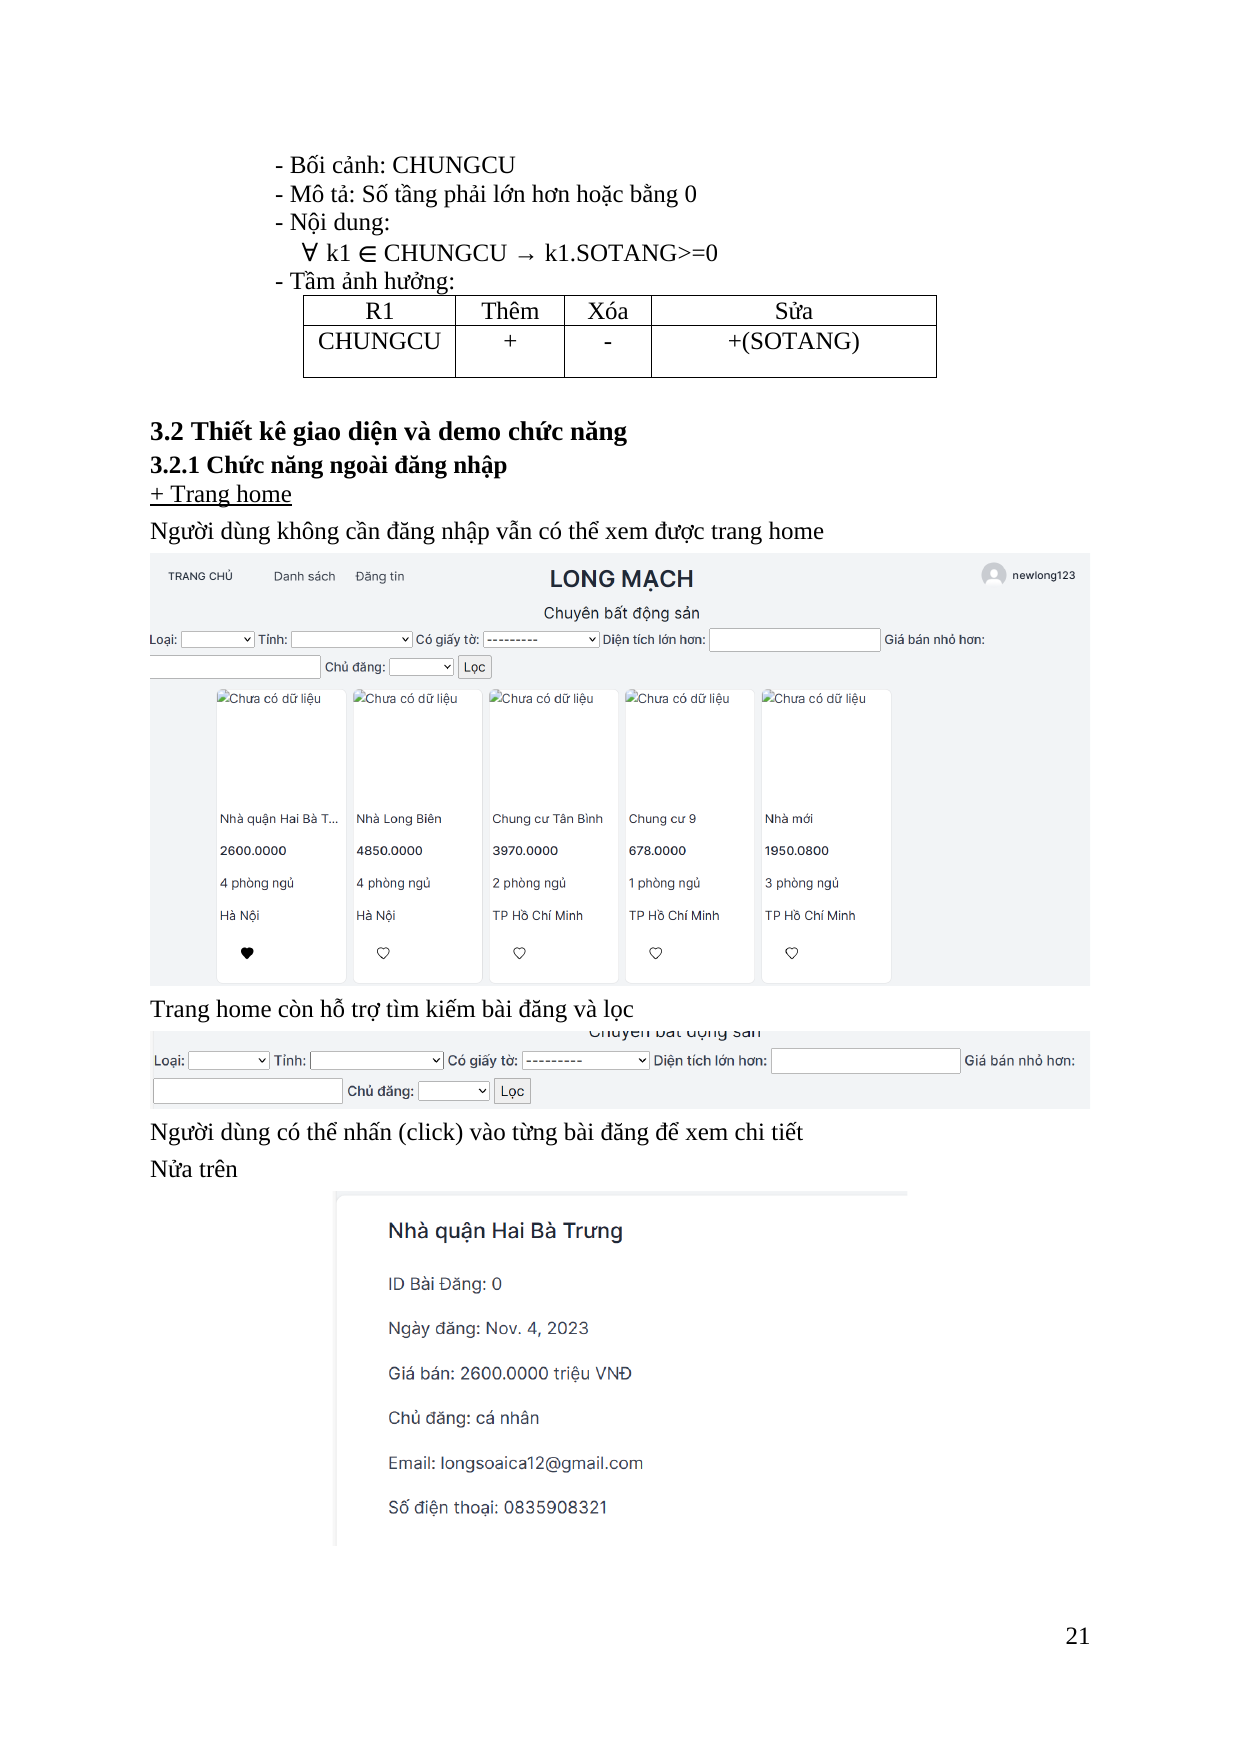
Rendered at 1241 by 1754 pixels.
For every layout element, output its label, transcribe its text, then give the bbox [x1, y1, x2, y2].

text - Tầm ảnh hưởng: [275, 266, 1090, 295]
table_header Sửa [652, 296, 936, 325]
text Người dùng có thể nhấn (click) vào từng bài đăng để xem chi tiết [150, 1117, 1090, 1146]
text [275, 179, 1090, 207]
text Trang home còn hỗ trợ tìm kiếm bài đăng và lọc [150, 994, 1090, 1023]
table_header R1 [304, 296, 455, 325]
text - Nội dung: [275, 207, 1090, 236]
text + Trang home [150, 479, 1090, 508]
table_header Xóa [565, 296, 651, 325]
text ∀ k1 ∈ CHUNGCU → k1.SOTANG>=0 [275, 236, 1090, 266]
picture [150, 1031, 1091, 1109]
text Người dùng không cần đăng nhập vẫn có thể xem được trang home [150, 516, 1090, 545]
picture [332, 1191, 908, 1546]
picture [150, 553, 1091, 986]
table_cell - [565, 326, 651, 377]
subtitle 3.2.1 Chức năng ngoài đăng nhập [150, 451, 1090, 479]
table_header Thêm [456, 296, 564, 325]
table_cell +(SOTANG) [652, 326, 936, 377]
text - Bối cảnh: CHUNGCU [275, 150, 1090, 179]
table_cell + [456, 326, 564, 377]
text Nửa trên [150, 1154, 1090, 1183]
subtitle 3.2 Thiết kê giao diện và demo chức năng [150, 415, 1090, 446]
table_cell CHUNGCU [304, 326, 455, 377]
